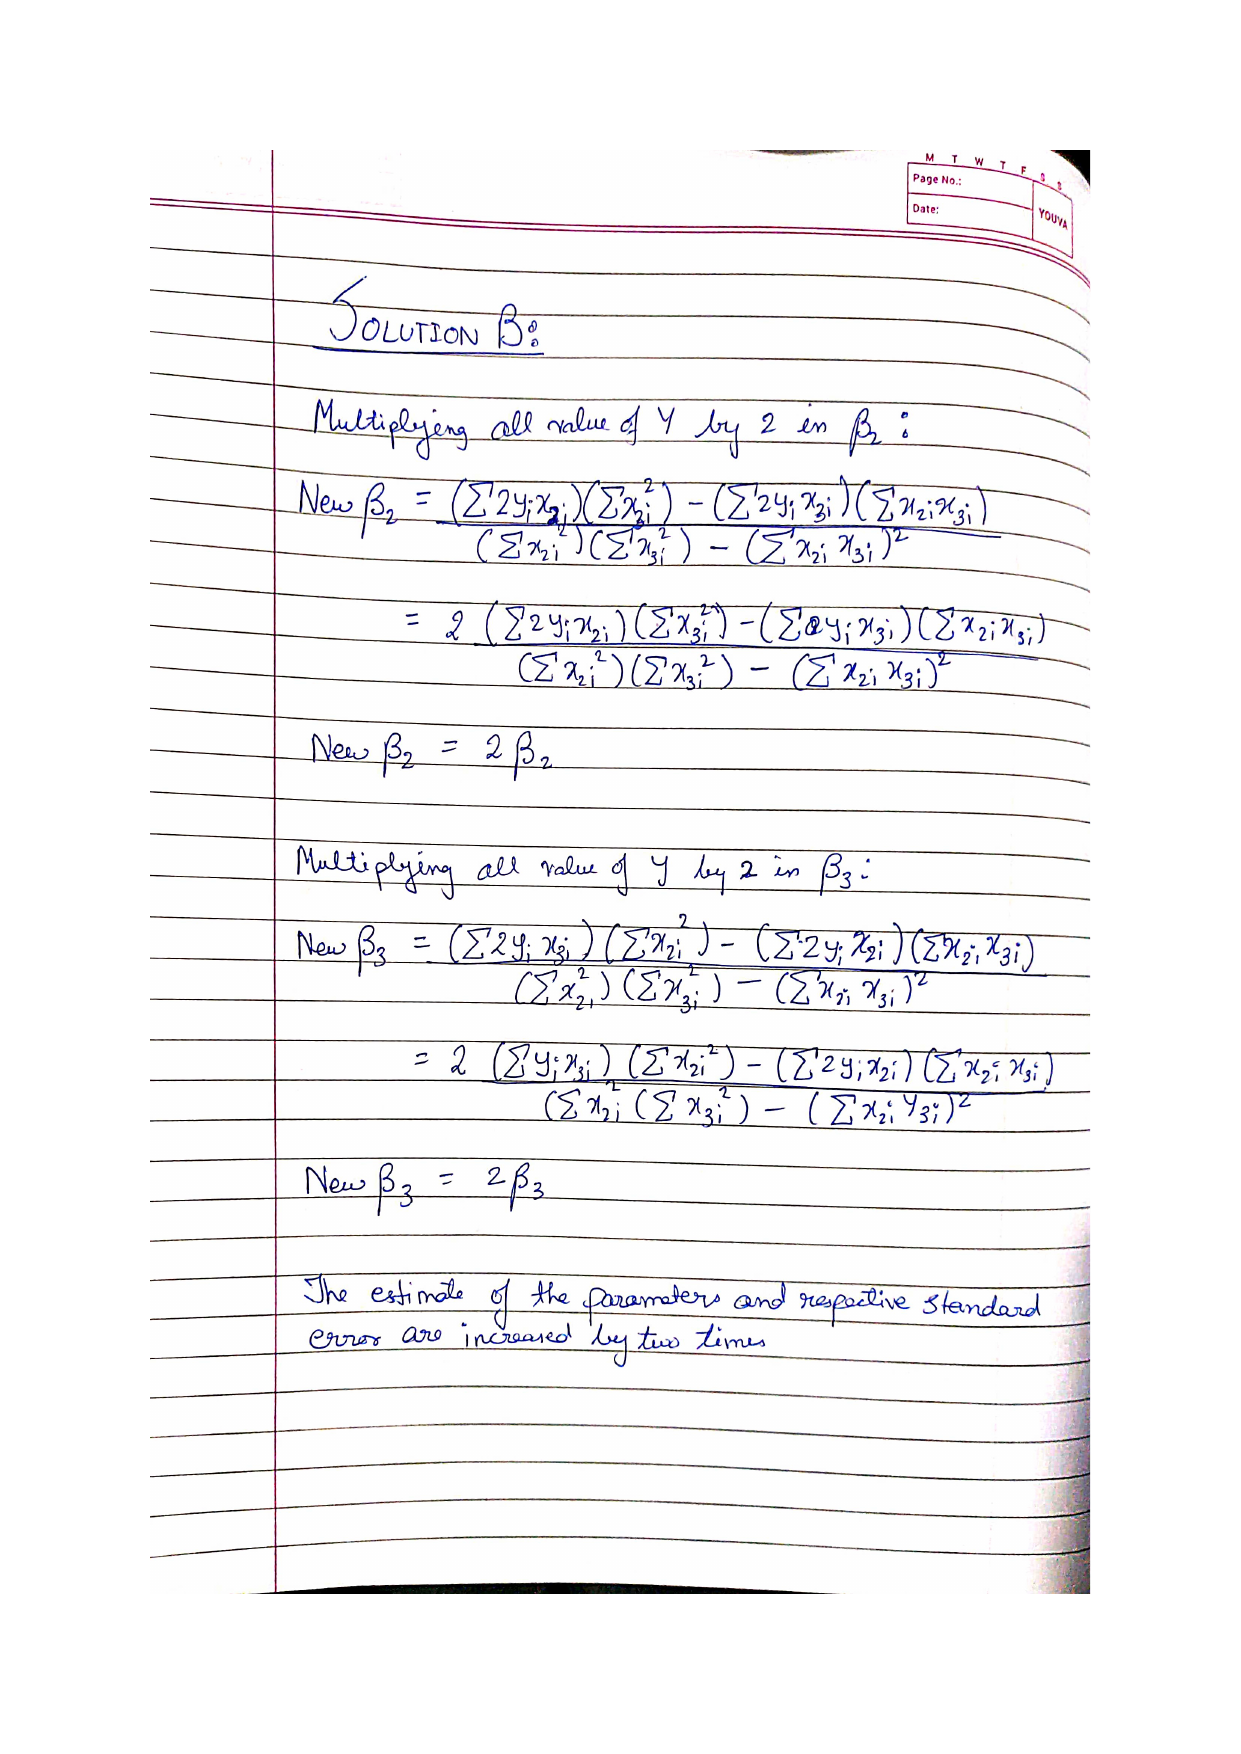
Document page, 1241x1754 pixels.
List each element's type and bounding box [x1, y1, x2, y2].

picture [150, 150, 1091, 1594]
